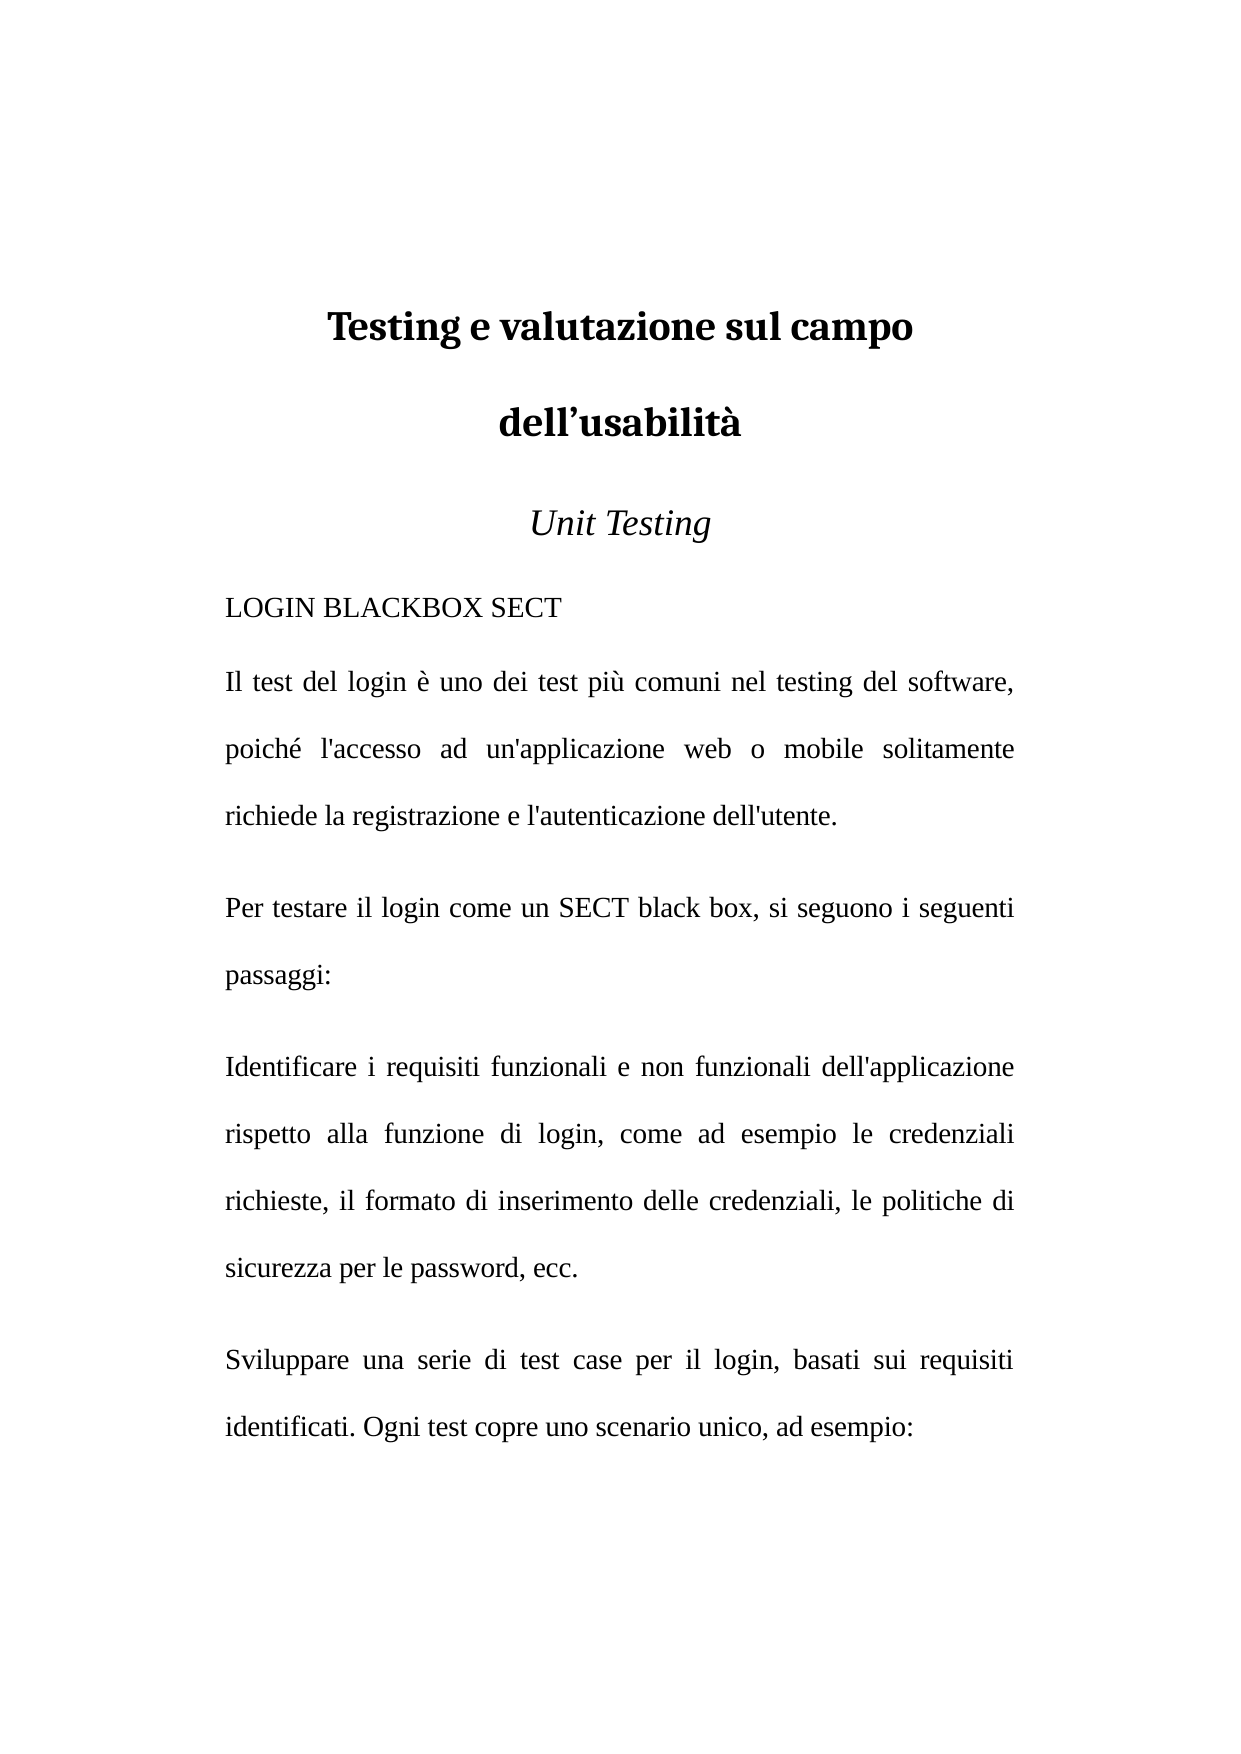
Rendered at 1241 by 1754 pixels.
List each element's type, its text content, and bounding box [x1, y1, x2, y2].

text Identificare i requisiti funzionali e non funzionali dell'applicazione rispetto alla funzione di login, come ad esempio le credenziali richieste, il formato di inserimento delle credenziali, le politiche di sicurezza per le password, ecc. [225, 1049, 1015, 1284]
subtitle Unit Testing [225, 501, 1015, 544]
title Testing e valutazione sul campo dell’usabilità [225, 303, 1015, 446]
text Sviluppare una serie di test case per il login, basati sui requisiti identificati. Ogni test copre uno scenario unico, ad esempio: [225, 1342, 1015, 1443]
text Il test del login è uno dei test più comuni nel testing del software, poiché l'accesso ad un'applicazione web o mobile solitamente richiede la registrazione e l'autenticazione dell'utente. [225, 664, 1015, 831]
subtitle Login BlackBox SECT [225, 590, 1015, 624]
text Per testare il login come un SECT black box, si seguono i seguenti passaggi: [225, 890, 1015, 991]
